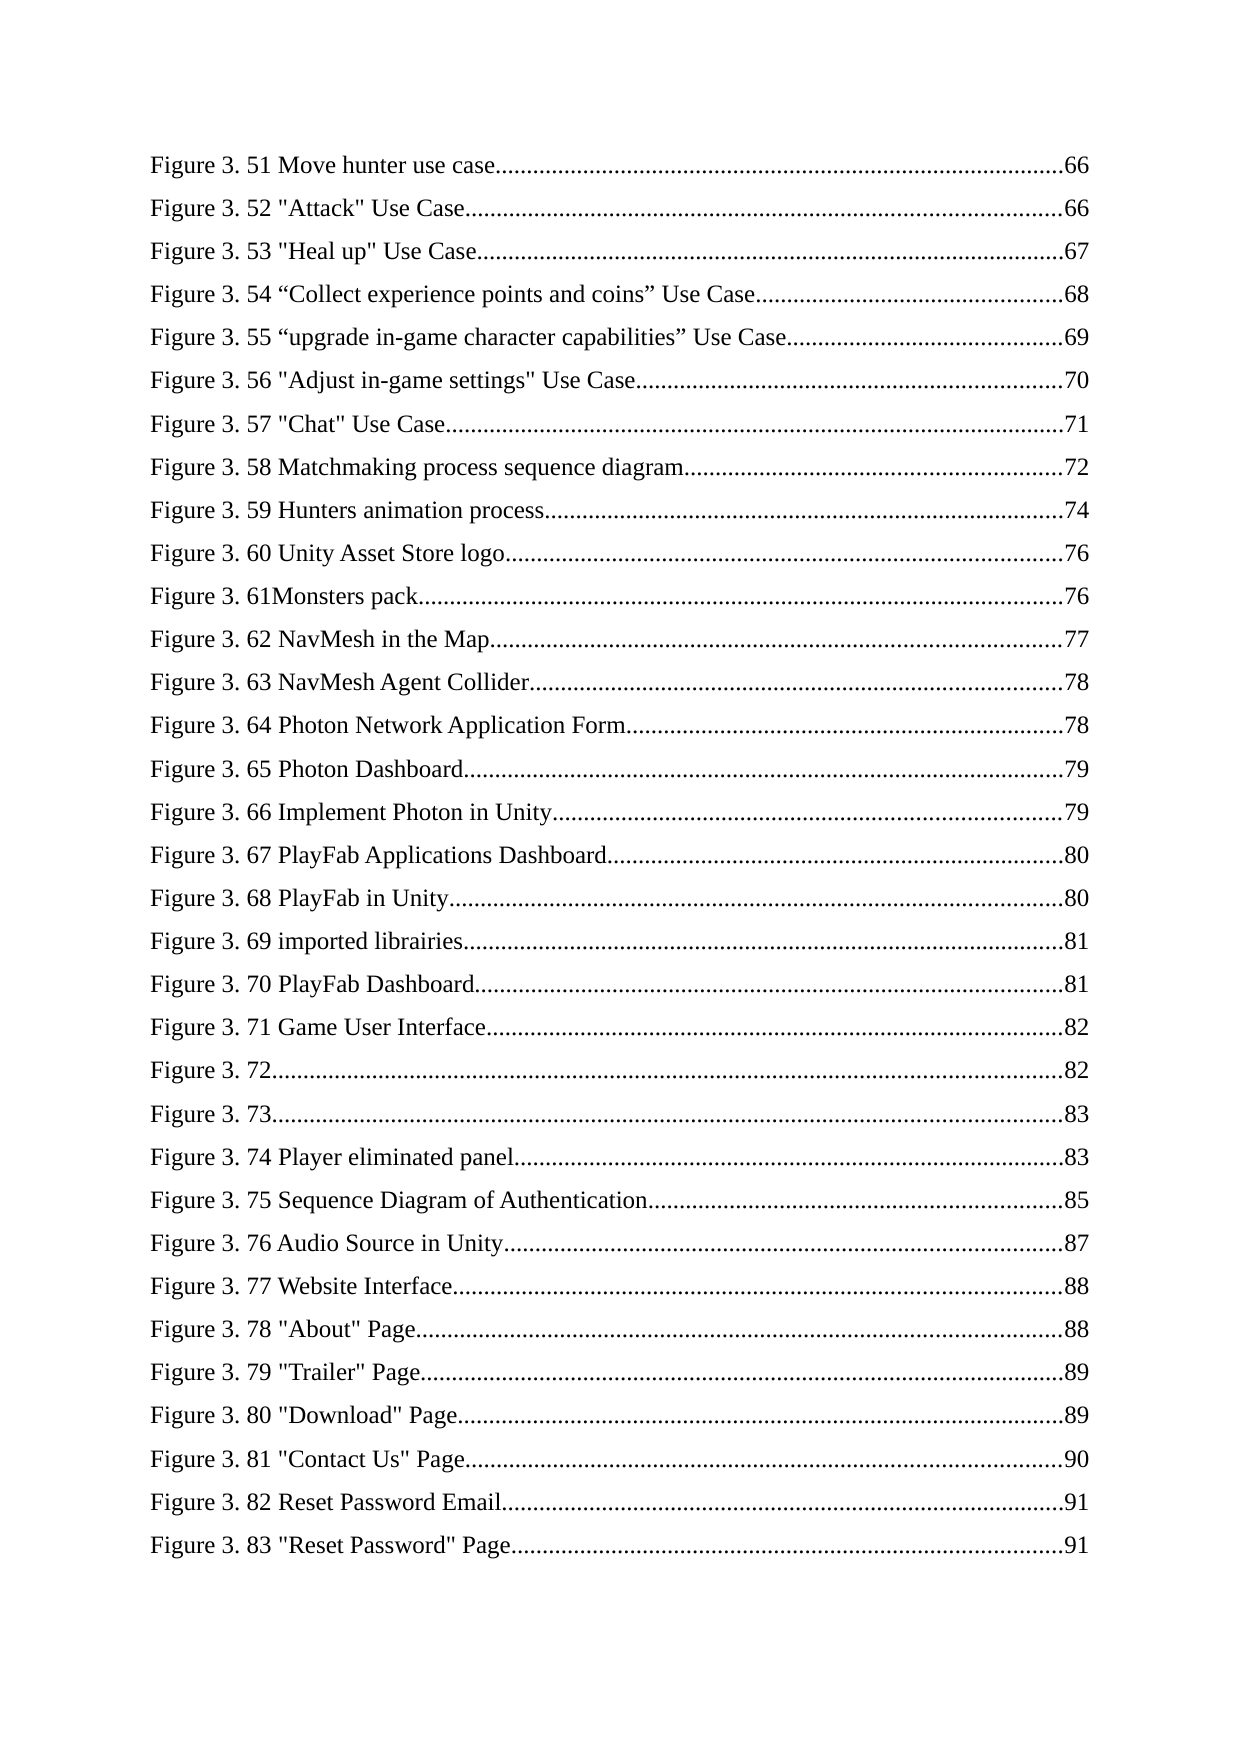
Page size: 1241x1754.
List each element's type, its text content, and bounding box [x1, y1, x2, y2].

text Figure 3. 72 82 [150, 1056, 1090, 1084]
text Figure 3. 74 Player eliminated panel 83 [150, 1142, 1090, 1171]
text Figure 3. 65 Photon Dashboard 79 [150, 754, 1090, 782]
text Figure 3. 76 Audio Source in Unity 87 [150, 1228, 1090, 1257]
text Figure 3. 68 PlayFab in Unity 80 [150, 883, 1090, 912]
text Figure 3. 53 "Heal up" Use Case 67 [150, 236, 1090, 265]
text Figure 3. 81 "Contact Us" Page 90 [150, 1444, 1090, 1472]
text Figure 3. 62 NavMesh in the Map 77 [150, 624, 1090, 653]
text Figure 3. 67 PlayFab Applications Dashboard 80 [150, 840, 1090, 869]
text Figure 3. 56 "Adjust in-game settings" Use Case 70 [150, 366, 1090, 394]
text Figure 3. 80 "Download" Page 89 [150, 1401, 1090, 1429]
text Figure 3. 61Monsters pack 76 [150, 581, 1090, 610]
text Figure 3. 69 imported librairies 81 [150, 926, 1090, 955]
text Figure 3. 57 "Chat" Use Case 71 [150, 409, 1090, 437]
text Figure 3. 54 “Collect experience points and coins” Use Case 68 [150, 279, 1090, 308]
text Figure 3. 58 Matchmaking process sequence diagram 72 [150, 452, 1090, 481]
text Figure 3. 66 Implement Photon in Unity 79 [150, 797, 1090, 826]
text Figure 3. 71 Game User Interface 82 [150, 1012, 1090, 1041]
text Figure 3. 51 Move hunter use case 66 [150, 150, 1090, 179]
text Figure 3. 78 "About" Page 88 [150, 1314, 1090, 1343]
text Figure 3. 64 Photon Network Application Form 78 [150, 711, 1090, 739]
text Figure 3. 82 Reset Password Email 91 [150, 1487, 1090, 1516]
text Figure 3. 70 PlayFab Dashboard 81 [150, 969, 1090, 998]
text Figure 3. 77 Website Interface 88 [150, 1271, 1090, 1300]
text Figure 3. 59 Hunters animation process 74 [150, 495, 1090, 524]
text Figure 3. 55 “upgrade in-game character capabilities” Use Case 69 [150, 322, 1090, 351]
text Figure 3. 52 "Attack" Use Case 66 [150, 193, 1090, 222]
text Figure 3. 63 NavMesh Agent Collider 78 [150, 667, 1090, 696]
text Figure 3. 83 "Reset Password" Page 91 [150, 1530, 1090, 1559]
text Figure 3. 75 Sequence Diagram of Authentication 85 [150, 1185, 1090, 1214]
text Figure 3. 73 83 [150, 1099, 1090, 1127]
text Figure 3. 79 "Trailer" Page 89 [150, 1357, 1090, 1386]
text Figure 3. 60 Unity Asset Store logo 76 [150, 538, 1090, 567]
